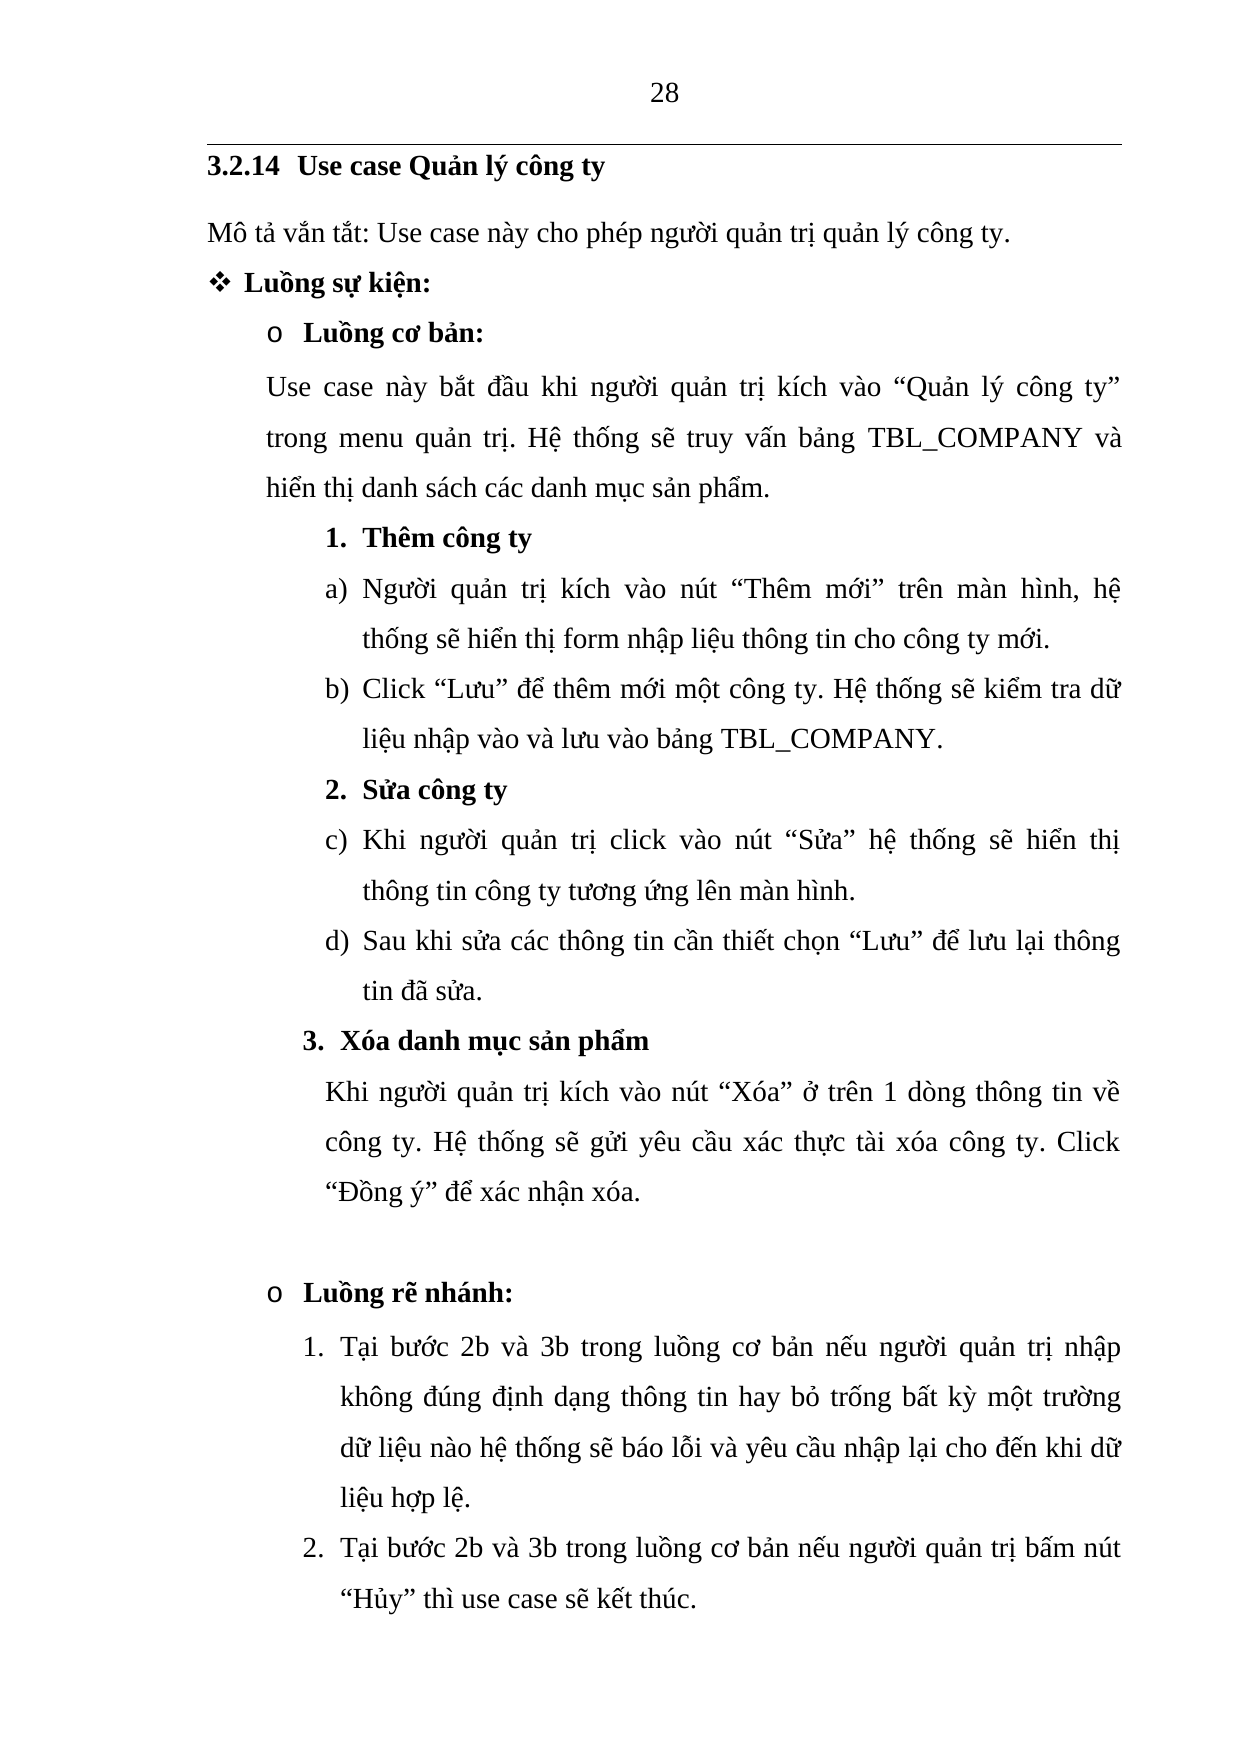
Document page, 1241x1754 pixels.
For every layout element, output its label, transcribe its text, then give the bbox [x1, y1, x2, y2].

list Sửa công ty [325, 772, 1122, 806]
text Use case này bắt đầu khi người quản trị kích vào “Quản lý công ty” trong menu quản trị. Hệ thống sẽ truy vấn bảng TBL_COMPANY và hiển thị danh sách các danh mục sản phẩm. [266, 369, 1122, 504]
list Sau khi sửa các thông tin cần thiết chọn “Lưu” để lưu lại thông tin đã sửa. [325, 923, 1122, 1007]
list Luồng sự kiện: [207, 265, 1122, 299]
list Khi người quản trị click vào nút “Sửa” hệ thống sẽ hiển thị thông tin công ty tương ứng lên màn hình. [325, 822, 1122, 906]
list Tại bước 2b và 3b trong luồng cơ bản nếu người quản trị bấm nút “Hủy” thì use case sẽ kết thúc. [302, 1530, 1122, 1614]
list Luồng cơ bản: [266, 315, 1122, 351]
text Mô tả vắn tắt: Use case này cho phép người quản trị quản lý công ty. [207, 215, 1122, 248]
list Xóa danh mục sản phẩm [302, 1023, 1122, 1057]
list Luồng rẽ nhánh: [266, 1275, 1122, 1311]
list Khi người quản trị kích vào nút “Xóa” ở trên 1 dòng thông tin về công ty. Hệ thống sẽ gửi yêu cầu xác thực tài xóa công ty. Click “Đồng ý” để xác nhận xóa. [325, 1074, 1122, 1208]
list Use case Quản lý công ty [207, 148, 1122, 181]
list Tại bước 2b và 3b trong luồng cơ bản nếu người quản trị nhập không đúng định dạng thông tin hay bỏ trống bất kỳ một trường dữ liệu nào hệ thống sẽ báo lỗi và yêu cầu nhập lại cho đến khi dữ liệu hợp lệ. [302, 1329, 1122, 1514]
list Click “Lưu” để thêm mới một công ty. Hệ thống sẽ kiểm tra dữ liệu nhập vào và lưu vào bảng TBL_COMPANY. [325, 671, 1122, 755]
list Người quản trị kích vào nút “Thêm mới” trên màn hình, hệ thống sẽ hiển thị form nhập liệu thông tin cho công ty mới. [325, 571, 1122, 654]
list Thêm công ty [325, 520, 1122, 554]
